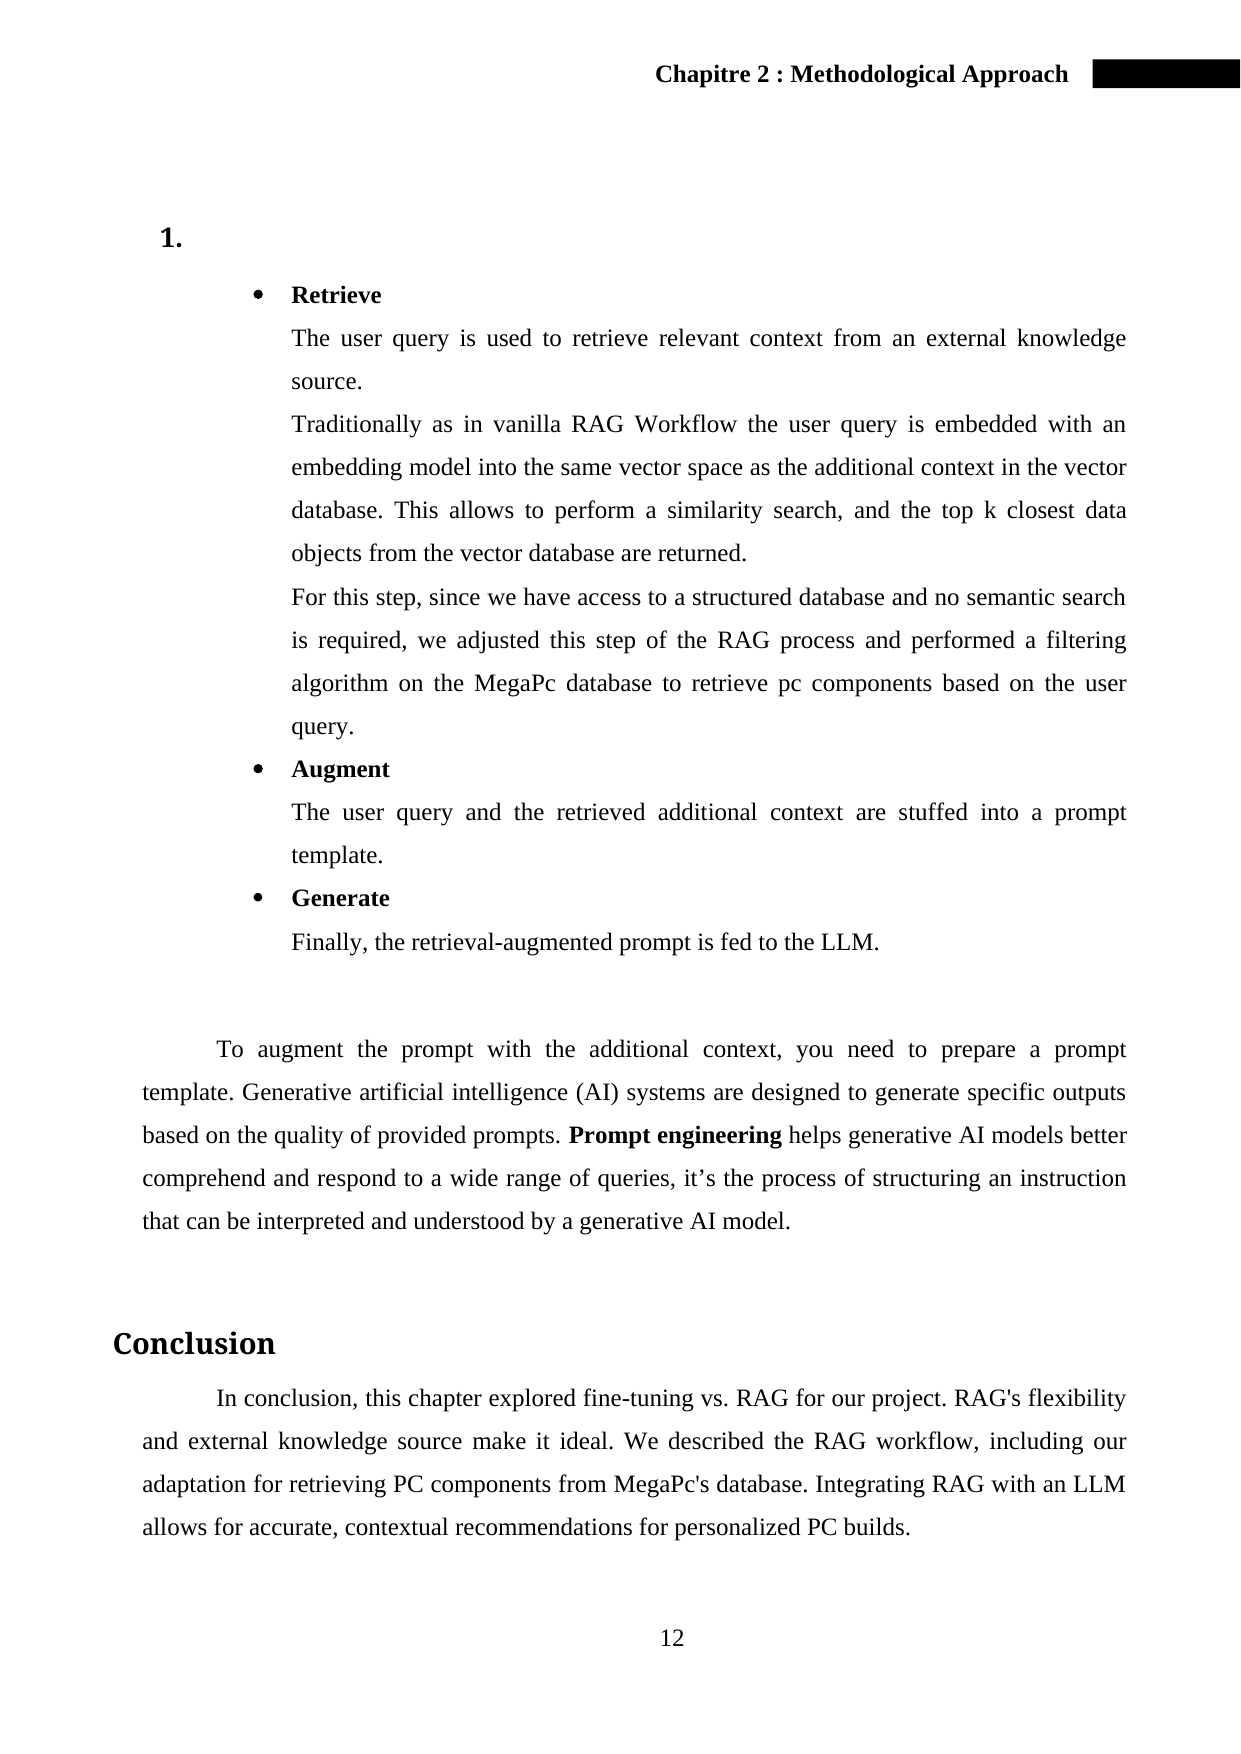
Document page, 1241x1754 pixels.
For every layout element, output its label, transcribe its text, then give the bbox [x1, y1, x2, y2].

text To augment the prompt with the additional context, you need to prepare a prompt template. Generative artificial intelligence (AI) systems are designed to generate specific outputs based on the quality of provided prompts. Prompt engineering helps generative AI models better comprehend and respond to a wide range of queries, it’s the process of structuring an instruction that can be interpreted and understood by a generative AI model. [142, 1034, 1128, 1235]
list For this step, since we have access to a structured database and no semantic search is required, we adjusted this step of the RAG process and performed a filtering algorithm on the MegaPc database to retrieve pc components based on the user query. [291, 582, 1128, 740]
text Conclusion [112, 1324, 1128, 1363]
list The user query is used to retrieve relevant context from an external knowledge source. [291, 323, 1128, 395]
list Finally, the retrieval-augmented prompt is fed to the LLM. [291, 927, 1128, 955]
list Traditionally as in vanilla RAG Workflow the user query is embedded with an embedding model into the same vector space as the additional context in the vector database. This allows to perform a similarity search, and the top k closest data objects from the vector database are returned. [291, 409, 1128, 567]
list The user query and the retrieved additional context are stuffed into a prompt template. [291, 797, 1128, 869]
list Augment [254, 754, 1128, 783]
list Retrieve [254, 280, 1128, 308]
text In conclusion, this chapter explored fine-tuning vs. RAG for our project. RAG's flexibility and external knowledge source make it ideal. We described the RAG workflow, including our adaptation for retrieving PC components from MegaPc's database. Integrating RAG with an LLM allows for accurate, contextual recommendations for personalized PC builds. [142, 1383, 1128, 1541]
list Generate [254, 883, 1128, 912]
